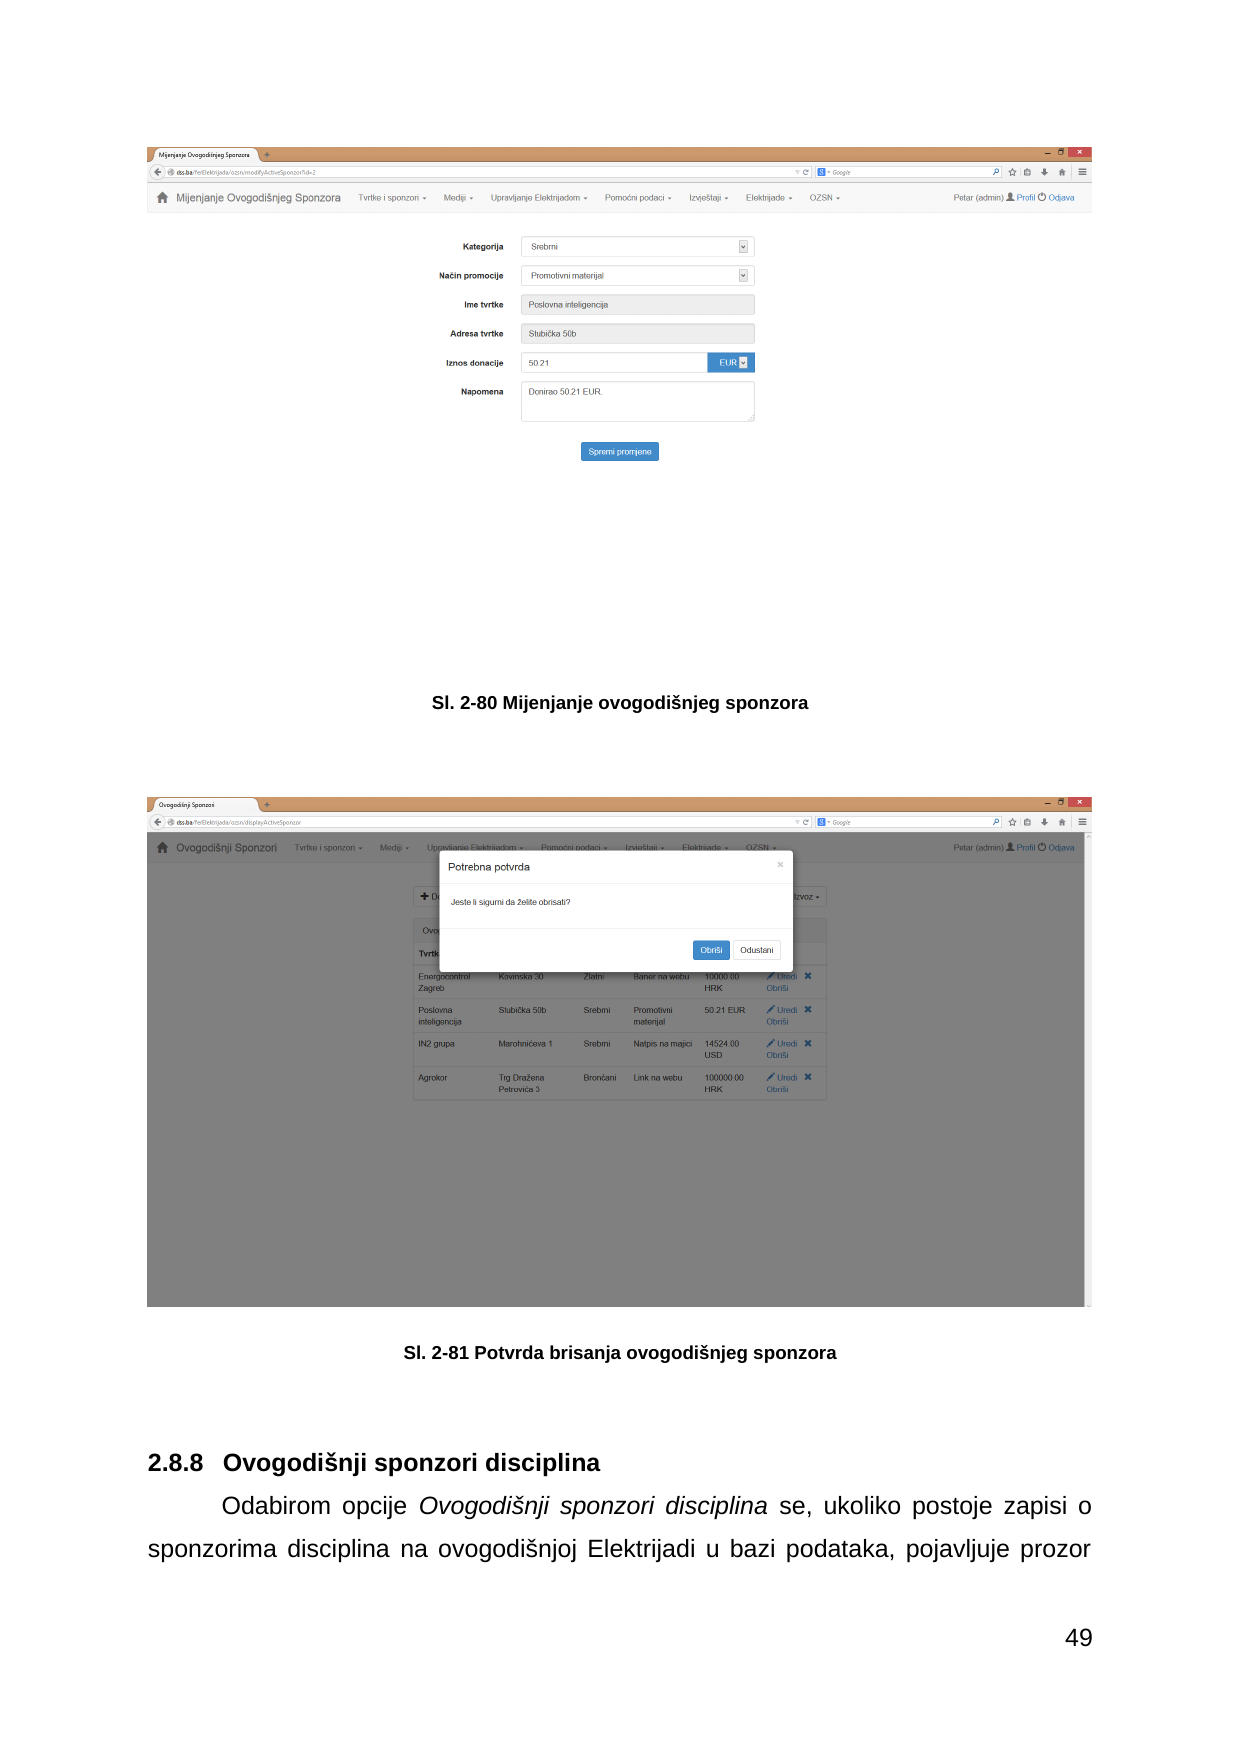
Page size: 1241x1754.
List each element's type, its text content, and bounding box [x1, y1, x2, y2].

picture [147, 147, 1092, 657]
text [148, 1491, 1093, 1563]
text Sl. 2-81 Potvrda brisanja ovogodišnjeg sponzora [148, 1342, 1093, 1363]
text Sl. 2-80 Mijenjanje ovogodišnjeg sponzora [148, 691, 1093, 713]
picture [147, 797, 1092, 1307]
subtitle Ovogodišnji sponzori disciplina [148, 1448, 1093, 1477]
